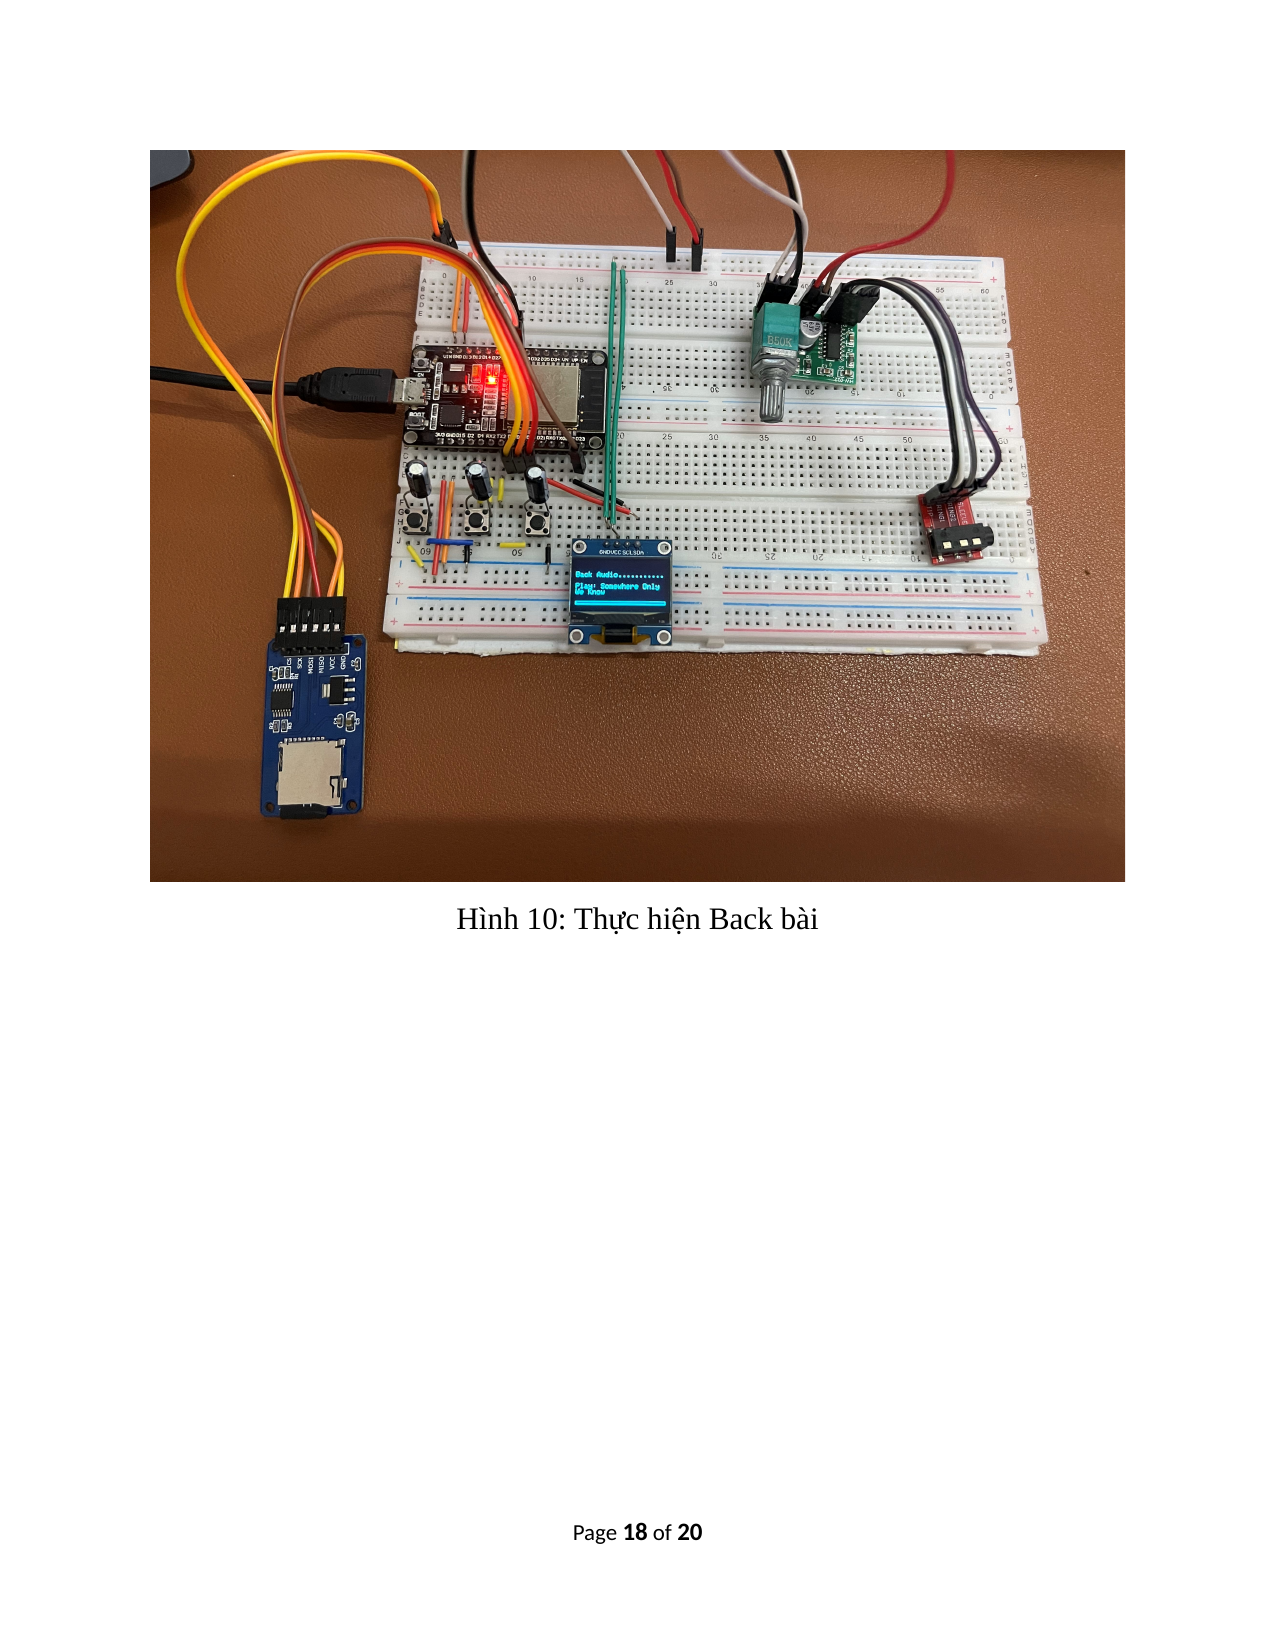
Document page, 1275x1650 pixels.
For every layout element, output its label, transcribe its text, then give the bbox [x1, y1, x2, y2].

text Hình 10: Thực hiện Back bài [150, 900, 1125, 936]
picture [150, 150, 1125, 882]
